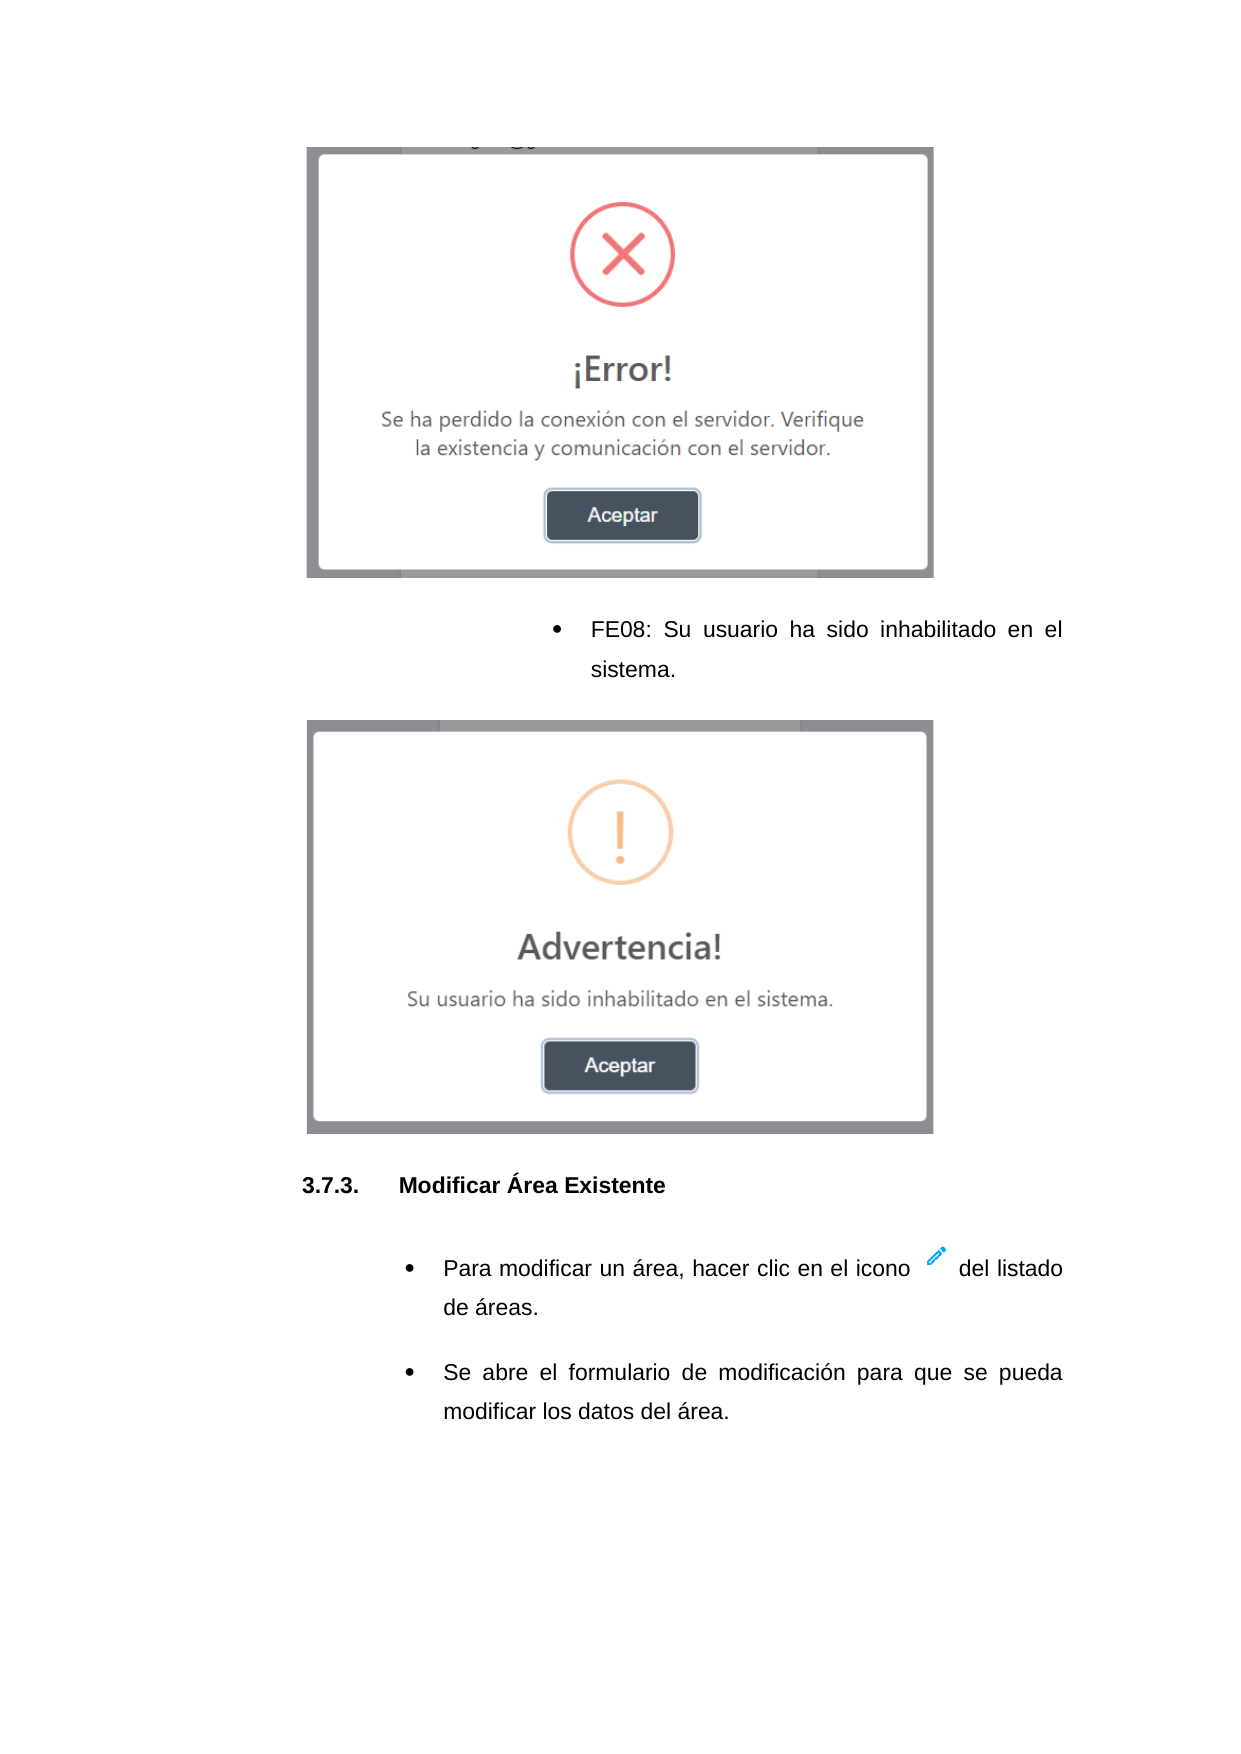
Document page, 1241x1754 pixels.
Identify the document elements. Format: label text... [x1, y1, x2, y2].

list Se abre el formulario de modificación para que se pueda modificar los datos del área. [406, 1359, 1063, 1425]
list Para modificar un área, hacer clic en el icono del listado de áreas. [406, 1237, 1063, 1321]
list FE08: Su usuario ha sido inhabilitado en el sistema. [553, 616, 1063, 682]
picture [306, 720, 934, 1134]
subtitle Modificar Área Existente [302, 1172, 1063, 1199]
picture [306, 147, 934, 578]
picture [918, 1236, 952, 1277]
